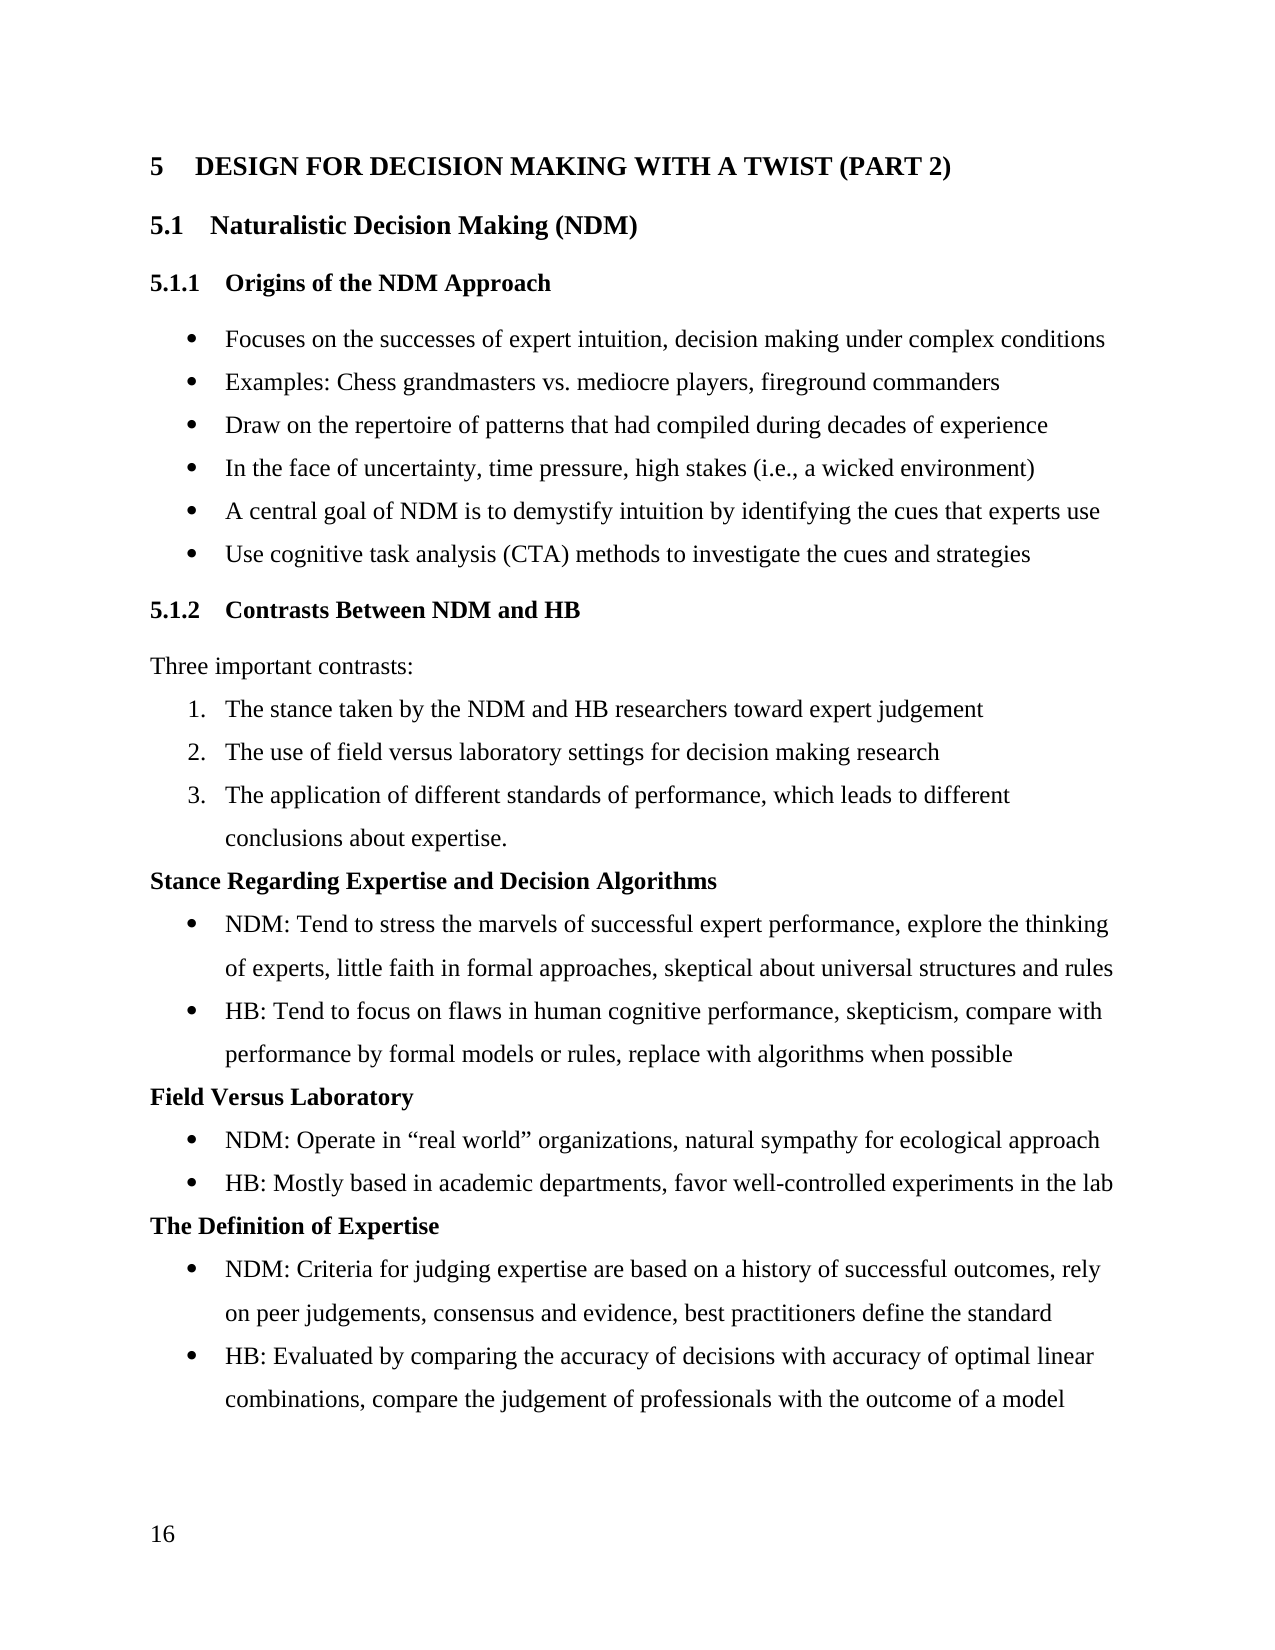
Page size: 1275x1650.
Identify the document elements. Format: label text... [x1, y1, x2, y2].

list A central goal of NDM is to demystify intuition by identifying the cues that experts use [187, 496, 1125, 525]
list In the face of uncertainty, time pressure, high stakes (i.e., a wicked environment) [187, 453, 1125, 482]
text Field Versus Laboratory [150, 1082, 1125, 1111]
list The stance taken by the NDM and HB researchers toward expert judgement [187, 694, 1125, 723]
list NDM: Criteria for judging expertise are based on a history of successful outcomes, rely on peer judgements, consensus and evidence, best practitioners define the standard [187, 1254, 1125, 1326]
text Stance Regarding Expertise and Decision Algorithms [150, 866, 1125, 895]
list HB: Evaluated by comparing the accuracy of decisions with accuracy of optimal linear combinations, compare the judgement of professionals with the outcome of a model [187, 1341, 1125, 1413]
list Use cognitive task analysis (CTA) methods to investigate the cues and strategies [187, 539, 1125, 568]
list NDM: Tend to stress the marvels of successful expert performance, explore the thinking of experts, little faith in formal approaches, skeptical about universal structures and rules [187, 909, 1125, 981]
list Focuses on the successes of expert intuition, decision making under complex conditions [187, 324, 1125, 353]
list The use of field versus laboratory settings for decision making research [187, 737, 1125, 766]
subtitle Origins of the NDM Approach [150, 268, 1125, 297]
list Draw on the repertoire of patterns that had compiled during decades of experience [187, 410, 1125, 439]
list HB: Mostly based in academic departments, favor well-controlled experiments in the lab [187, 1168, 1125, 1197]
list NDM: Operate in “real world” organizations, natural sympathy for ecological approach [187, 1125, 1125, 1154]
text Three important contrasts: [150, 651, 1125, 679]
list The application of different standards of performance, which leads to different conclusions about expertise. [187, 780, 1125, 852]
list Examples: Chess grandmasters vs. mediocre players, fireground commanders [187, 367, 1125, 396]
subtitle Design for Decision Making with a Twist (Part 2) [150, 150, 1125, 181]
subtitle Naturalistic Decision Making (NDM) [150, 209, 1125, 240]
list HB: Tend to focus on flaws in human cognitive performance, skepticism, compare with performance by formal models or rules, replace with algorithms when possible [187, 996, 1125, 1068]
text The Definition of Expertise [150, 1211, 1125, 1240]
subtitle Contrasts Between NDM and HB [150, 595, 1125, 624]
